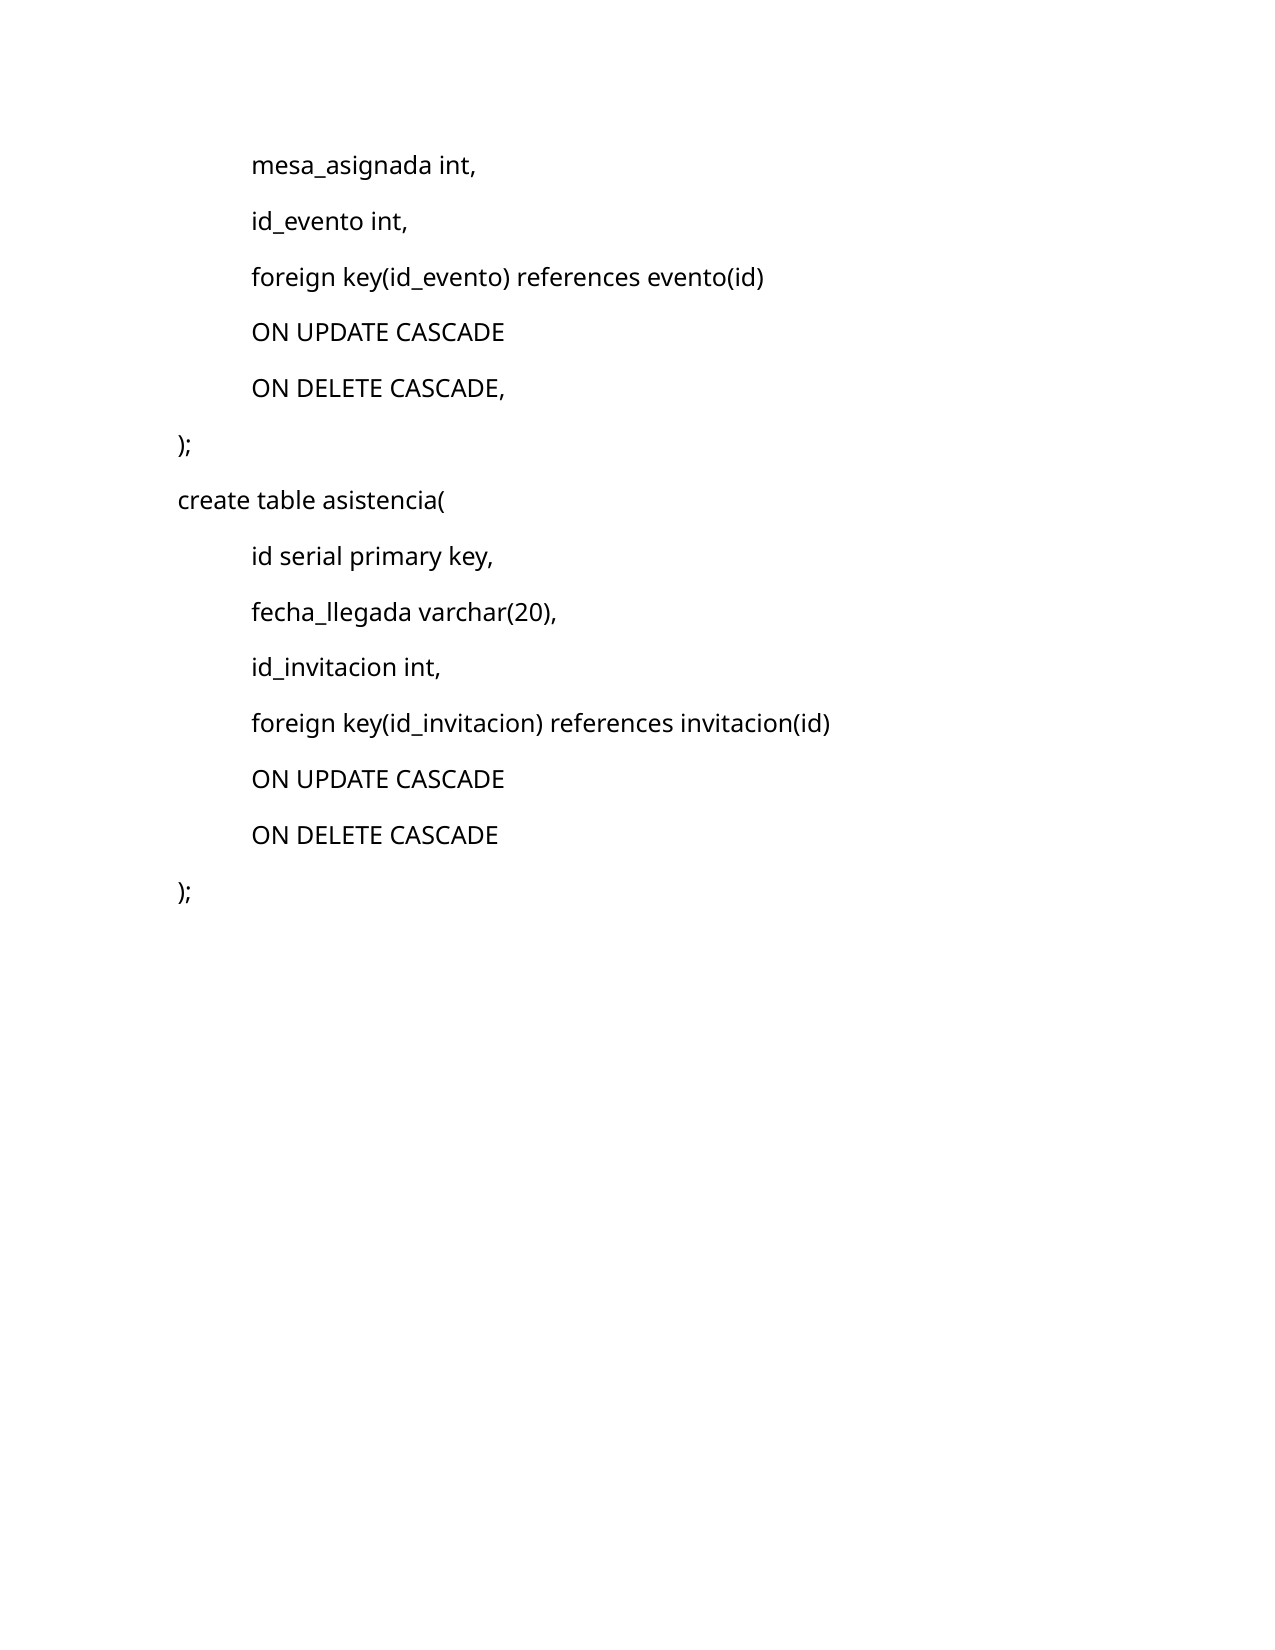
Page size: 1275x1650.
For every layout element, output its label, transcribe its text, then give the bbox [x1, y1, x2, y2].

text ON DELETE CASCADE [177, 818, 1098, 852]
text ); [177, 873, 1098, 907]
text foreign key(id_invitacion) references invitacion(id) [177, 706, 1098, 740]
text id serial primary key, [177, 538, 1098, 572]
text ON UPDATE CASCADE [177, 762, 1098, 796]
text ON UPDATE CASCADE [177, 315, 1098, 349]
text id_evento int, [177, 203, 1098, 237]
text mesa_asignada int, [177, 148, 1098, 182]
text id_invitacion int, [177, 650, 1098, 684]
text ON DELETE CASCADE, [177, 371, 1098, 405]
text foreign key(id_evento) references evento(id) [177, 259, 1098, 293]
text create table asistencia( [177, 483, 1098, 517]
text ); [177, 427, 1098, 461]
text fecha_llegada varchar(20), [177, 594, 1098, 628]
